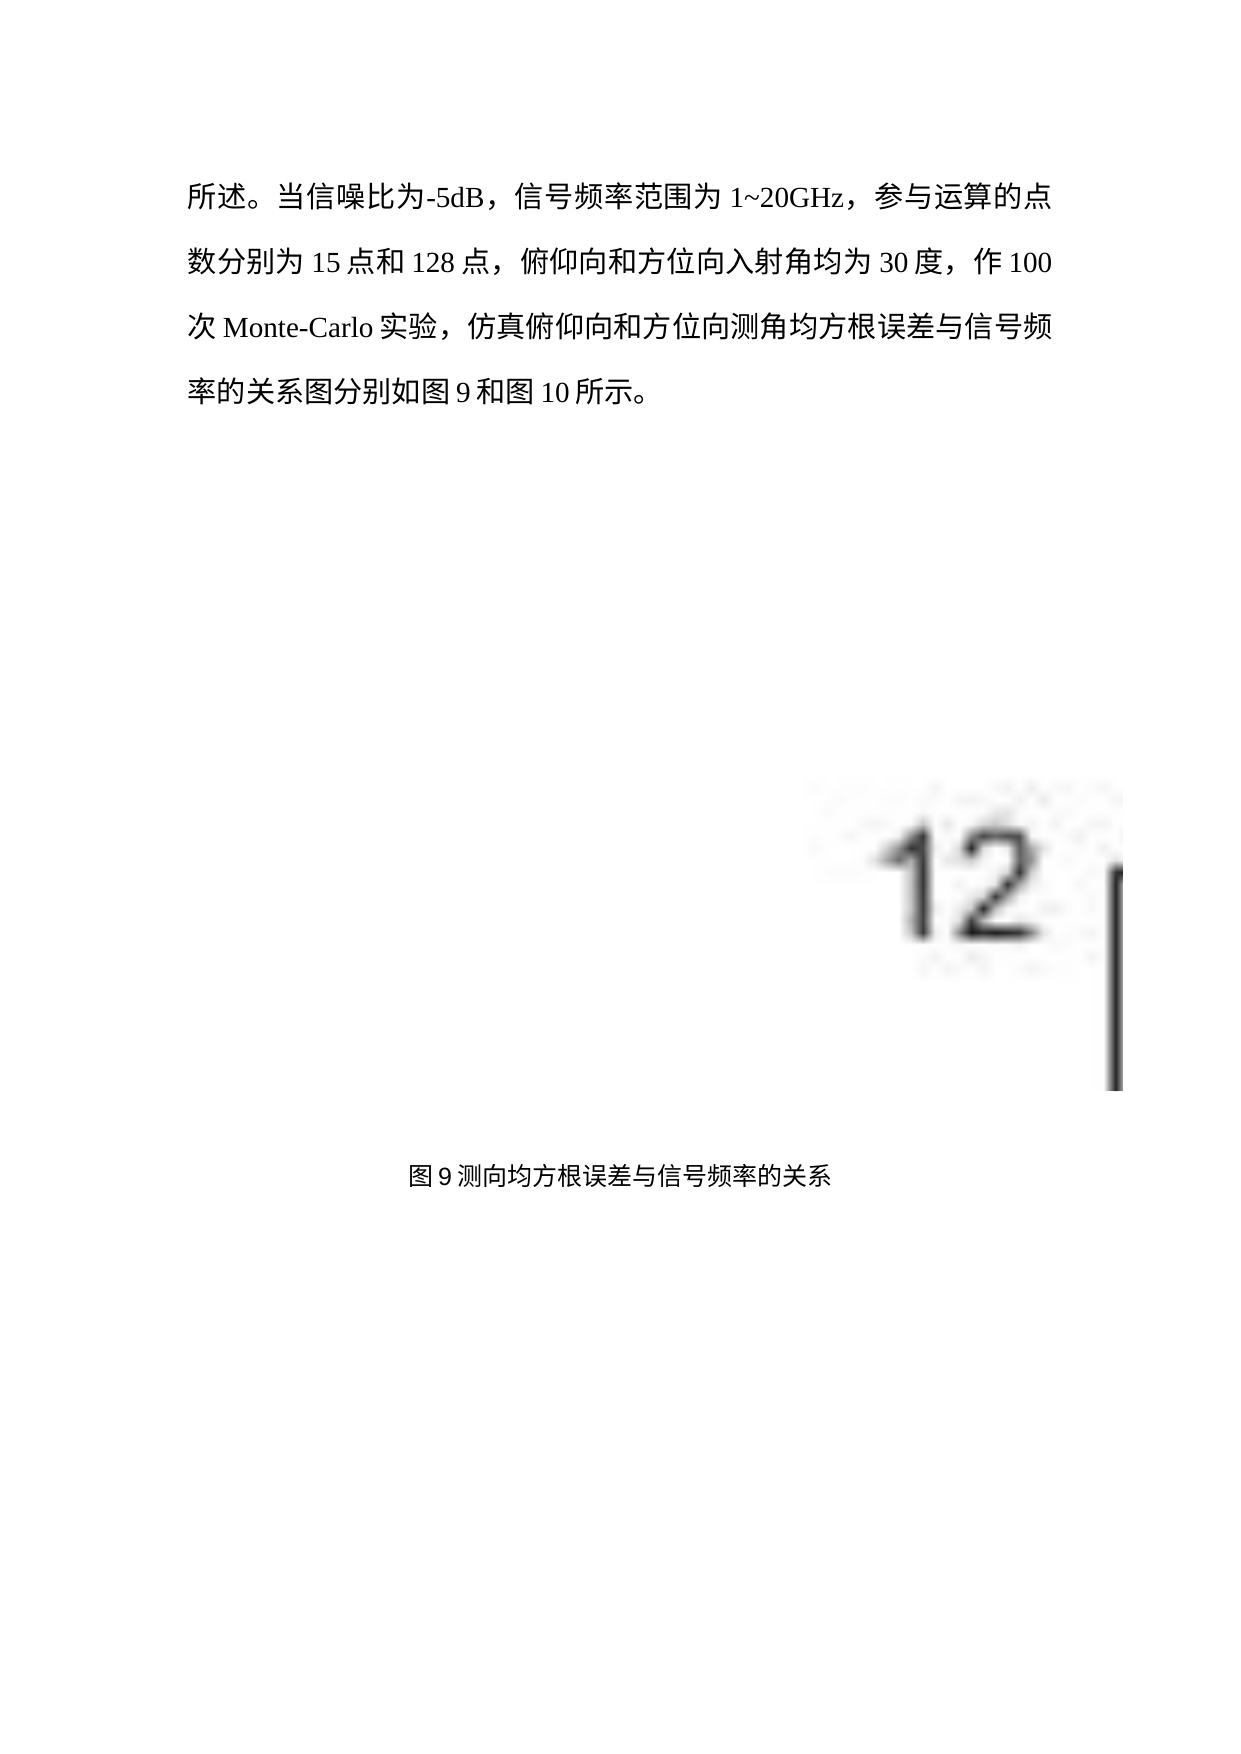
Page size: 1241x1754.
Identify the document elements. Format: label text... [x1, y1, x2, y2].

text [187, 162, 1053, 422]
